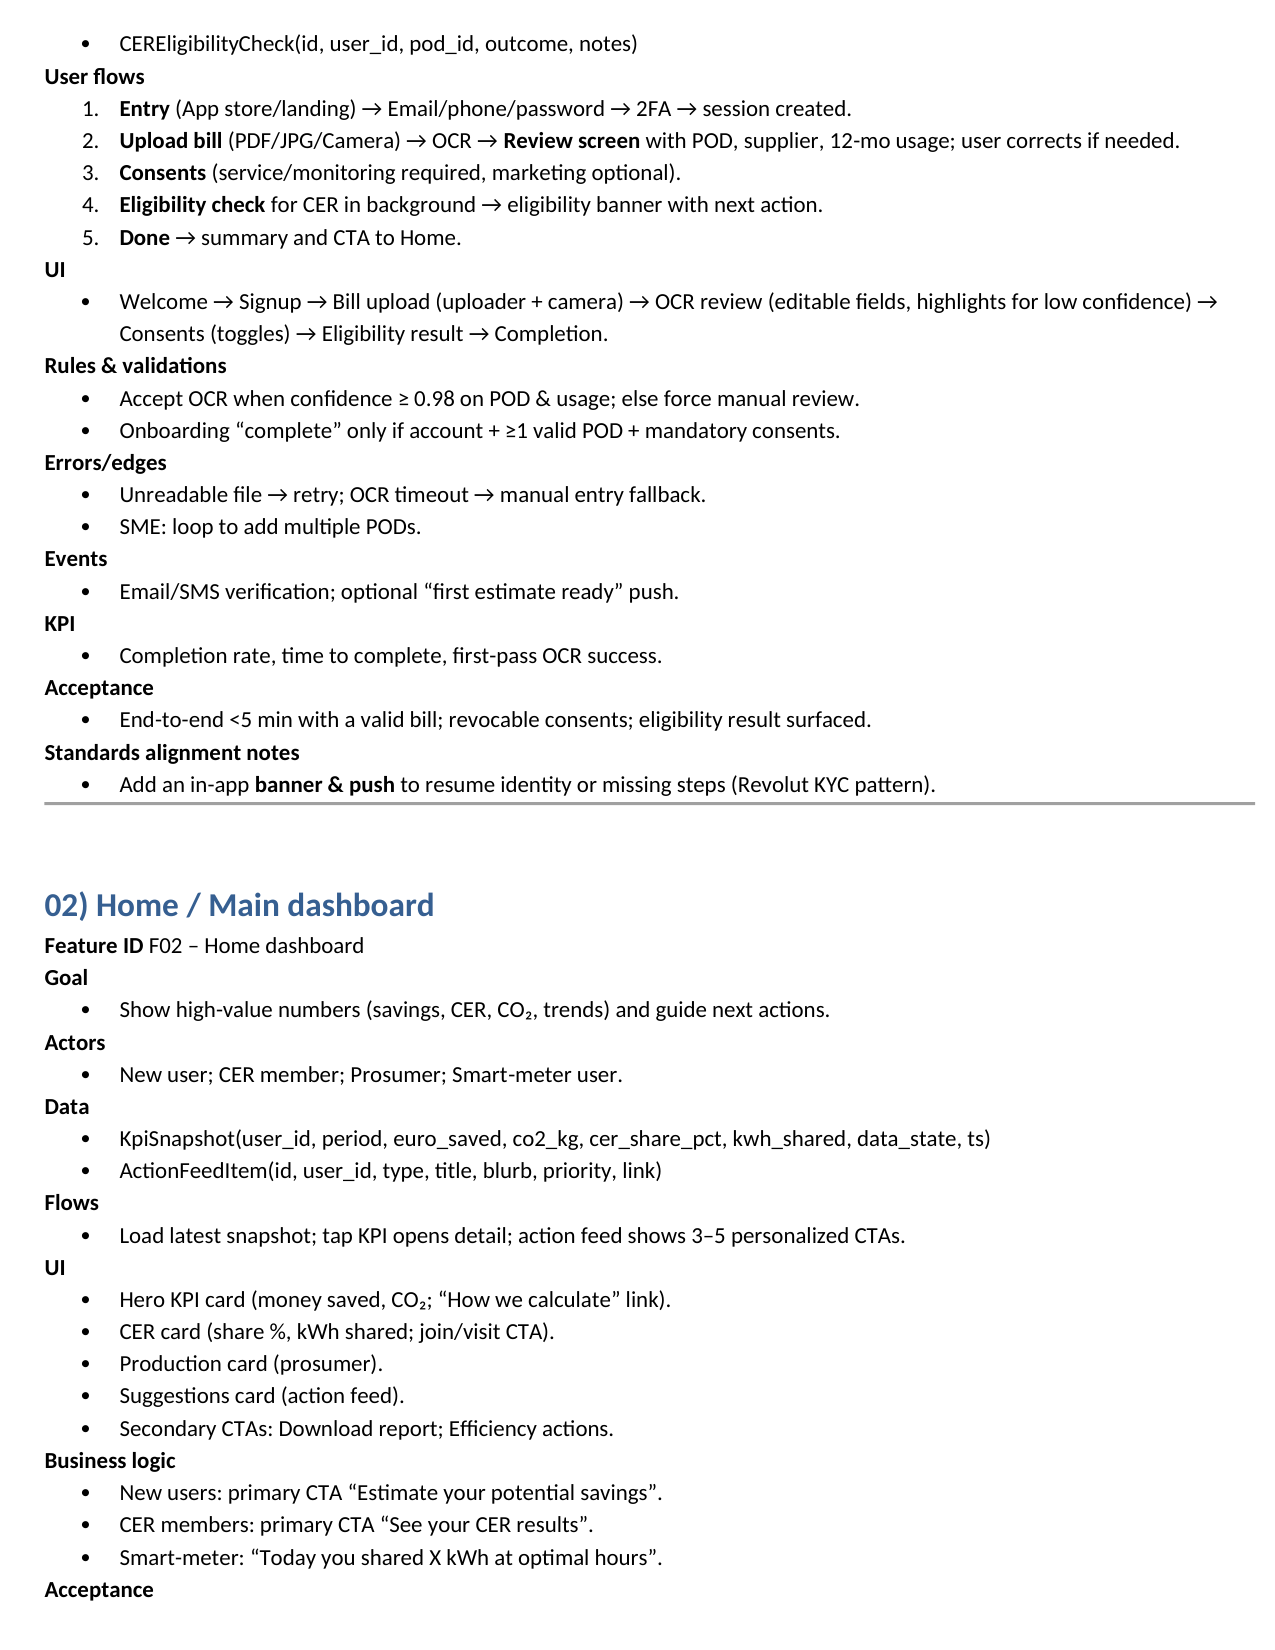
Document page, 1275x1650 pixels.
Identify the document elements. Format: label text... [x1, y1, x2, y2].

list New users: primary CTA “Estimate your potential savings”. [82, 1478, 1255, 1506]
list New user; CER member; Prosumer; Smart-meter user. [82, 1060, 1255, 1088]
text Rules & validations [44, 351, 1255, 379]
text Standards alignment notes [44, 738, 1255, 766]
list ActionFeedItem(id, user_id, type, title, blurb, priority, link) [82, 1156, 1255, 1184]
list CER members: primary CTA “See your CER results”. [82, 1510, 1255, 1538]
list Upload bill (PDF/JPG/Camera) → OCR → Review screen with POD, supplier, 12-mo usage; user corrects if needed. [82, 126, 1255, 154]
text KPI [44, 609, 1255, 637]
list CEREligibilityCheck(id, user_id, pod_id, outcome, notes) [82, 29, 1255, 58]
list End-to-end <5 min with a valid bill; revocable consents; eligibility result surfaced. [82, 706, 1255, 733]
text Feature ID F02 – Home dashboard [44, 931, 1255, 959]
list Onboarding “complete” only if account + ≥1 valid POD + mandatory consents. [82, 416, 1255, 444]
list Entry (App store/landing) → Email/phone/password → 2FA → session created. [82, 94, 1255, 122]
list Email/SMS verification; optional “first estimate ready” push. [82, 577, 1255, 605]
text Acceptance [44, 1575, 1255, 1603]
text Goal [44, 963, 1255, 991]
list Smart-meter: “Today you shared X kWh at optimal hours”. [82, 1543, 1255, 1571]
text UI [44, 255, 1255, 283]
list Unreadable file → retry; OCR timeout → manual entry fallback. [82, 480, 1255, 508]
list Load latest snapshot; tap KPI opens detail; action feed shows 3–5 personalized CTAs. [82, 1221, 1255, 1249]
list CER card (share %, kWh shared; join/visit CTA). [82, 1317, 1255, 1345]
list Done → summary and CTA to Home. [82, 223, 1255, 251]
list Add an in-app banner & push to resume identity or missing steps (Revolut KYC pattern). [82, 770, 1255, 798]
list Production card (prosumer). [82, 1349, 1255, 1377]
text Data [44, 1092, 1255, 1120]
list Completion rate, time to complete, first-pass OCR success. [82, 641, 1255, 669]
list Suggestions card (action feed). [82, 1382, 1255, 1410]
text Events [44, 544, 1255, 573]
text Flows [44, 1188, 1255, 1217]
text Errors/edges [44, 448, 1255, 476]
text Business logic [44, 1446, 1255, 1474]
text User flows [44, 62, 1255, 90]
text UI [44, 1253, 1255, 1281]
list Eligibility check for CER in background → eligibility banner with next action. [82, 191, 1255, 218]
text Acceptance [44, 673, 1255, 701]
list Accept OCR when confidence ≥ 0.98 on POD & usage; else force manual review. [82, 384, 1255, 412]
list Consents (service/monitoring required, marketing optional). [82, 158, 1255, 186]
list Hero KPI card (money saved, CO₂; “How we calculate” link). [82, 1285, 1255, 1313]
subtitle 02) Home / Main dashboard [44, 884, 1255, 925]
list Show high-value numbers (savings, CER, CO₂, trends) and guide next actions. [82, 995, 1255, 1023]
text Actors [44, 1028, 1255, 1056]
list KpiSnapshot(user_id, period, euro_saved, co2_kg, cer_share_pct, kwh_shared, data_state, ts) [82, 1124, 1255, 1152]
list Welcome → Signup → Bill upload (uploader + camera) → OCR review (editable fields, highlights for low confidence) → Consents (toggles) → Eligibility result → Completion. [82, 287, 1255, 347]
list SME: loop to add multiple PODs. [82, 512, 1255, 540]
list Secondary CTAs: Download report; Efficiency actions. [82, 1414, 1255, 1442]
